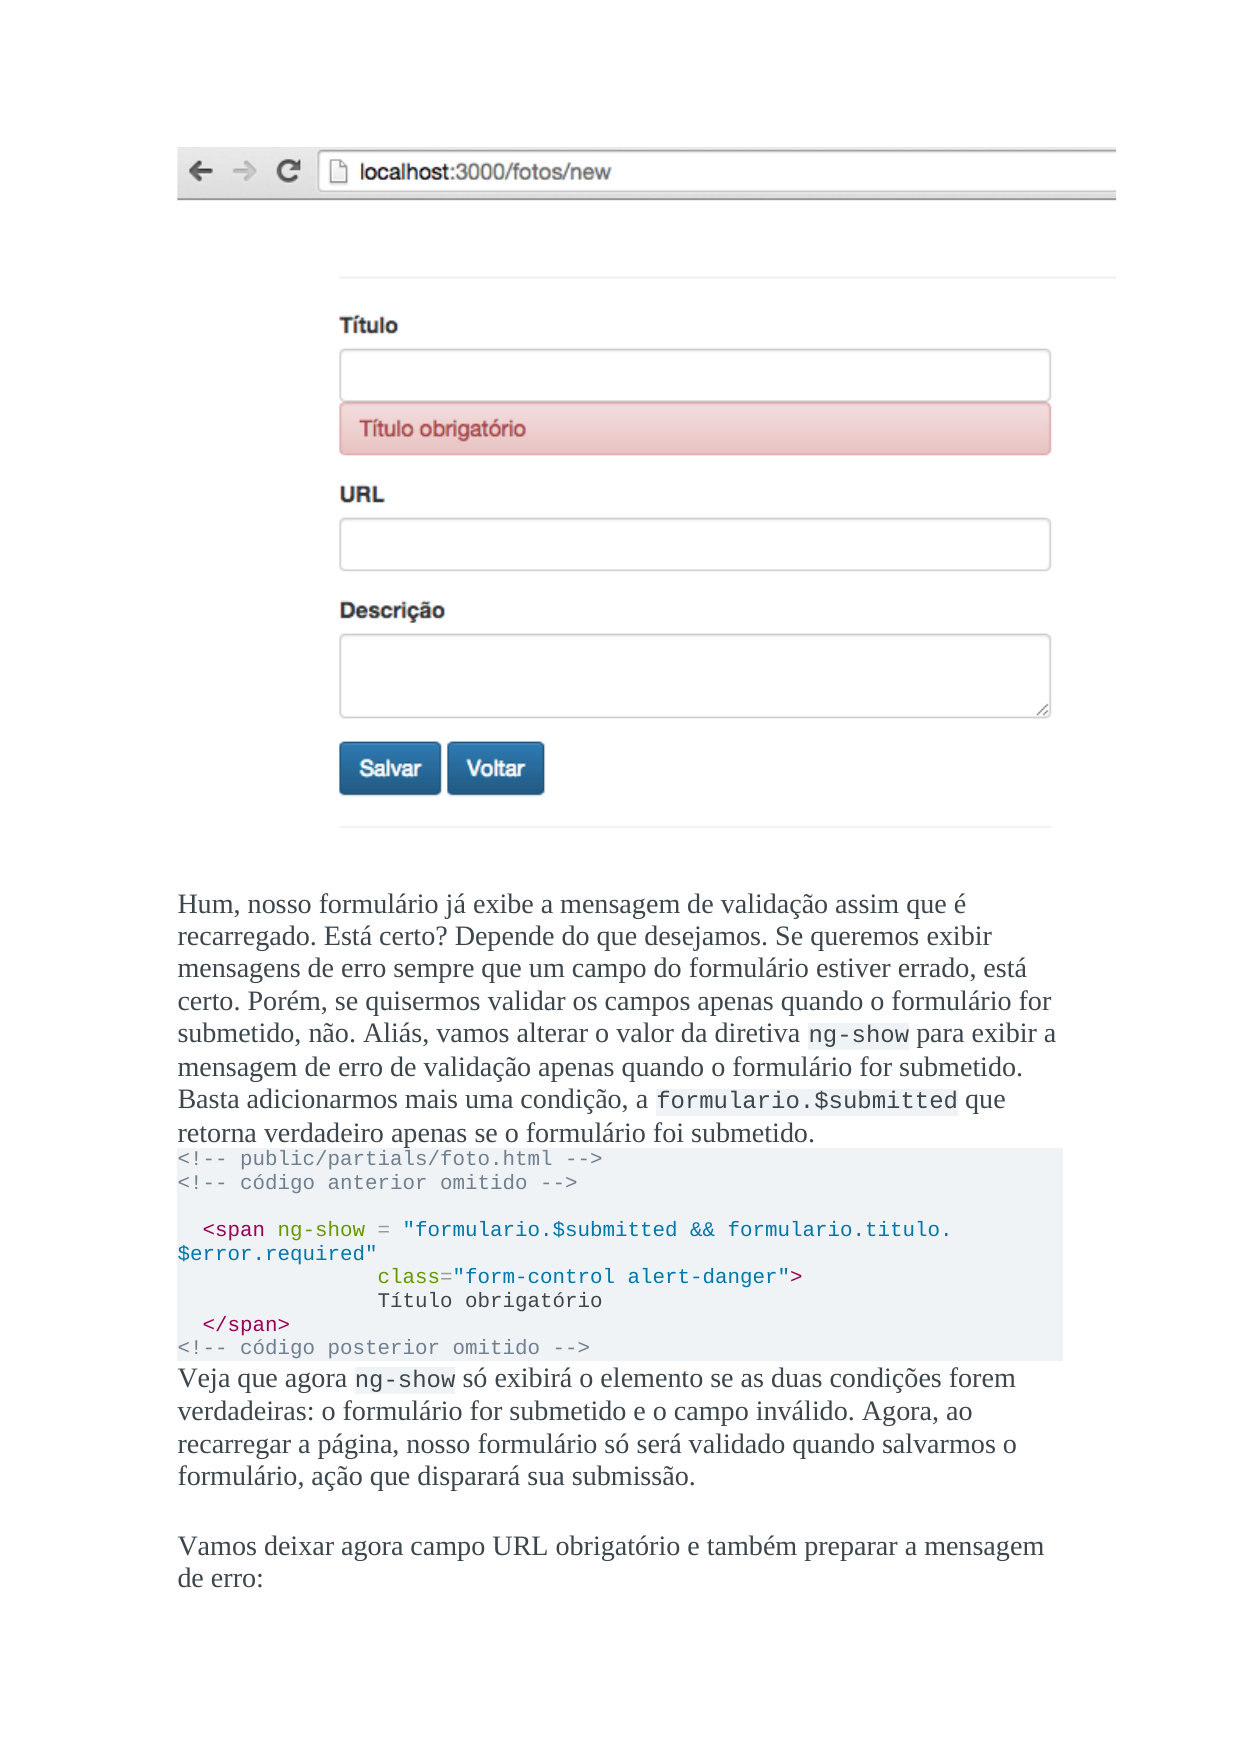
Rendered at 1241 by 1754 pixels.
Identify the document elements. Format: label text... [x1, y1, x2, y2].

text <span ng-show = "formulario.$submitted && formulario.titulo.$error.required" [177, 1219, 1063, 1266]
text class="form-control alert-danger"> [177, 1266, 1063, 1290]
text Hum, nosso formulário já exibe a mensagem de validação assim que é recarregado. Está certo? Depende do que desejamos. Se queremos exibir mensagens de erro sempre que um campo do formulário estiver errado, está certo. Porém, se quisermos validar os campos apenas quando o formulário for submetido, não. Aliás, vamos alterar o valor da diretiva ng-show para exibir a mensagem de erro de validação apenas quando o formulário for submetido. Basta adicionarmos mais uma condição, a formulario.$submitted que retorna verdadeiro apenas se o formulário foi submetido. [177, 887, 1063, 1148]
picture [177, 147, 1117, 850]
text Título obrigatório [177, 1290, 1063, 1314]
text <!-- public/partials/foto.html --> [177, 1148, 1063, 1172]
text </span> [177, 1314, 1063, 1337]
text <!-- código posterior omitido --> [177, 1337, 1063, 1361]
text Vamos deixar agora campo URL obrigatório e também preparar a mensagem de erro: [177, 1529, 1063, 1594]
text <!-- código anterior omitido --> [177, 1172, 1063, 1195]
text Veja que agora ng-show só exibirá o elemento se as duas condições forem verdadeiras: o formulário for submetido e o campo inválido. Agora, ao recarregar a página, nosso formulário só será validado quando salvarmos o formulário, ação que disparará sua submissão. [177, 1361, 1063, 1492]
